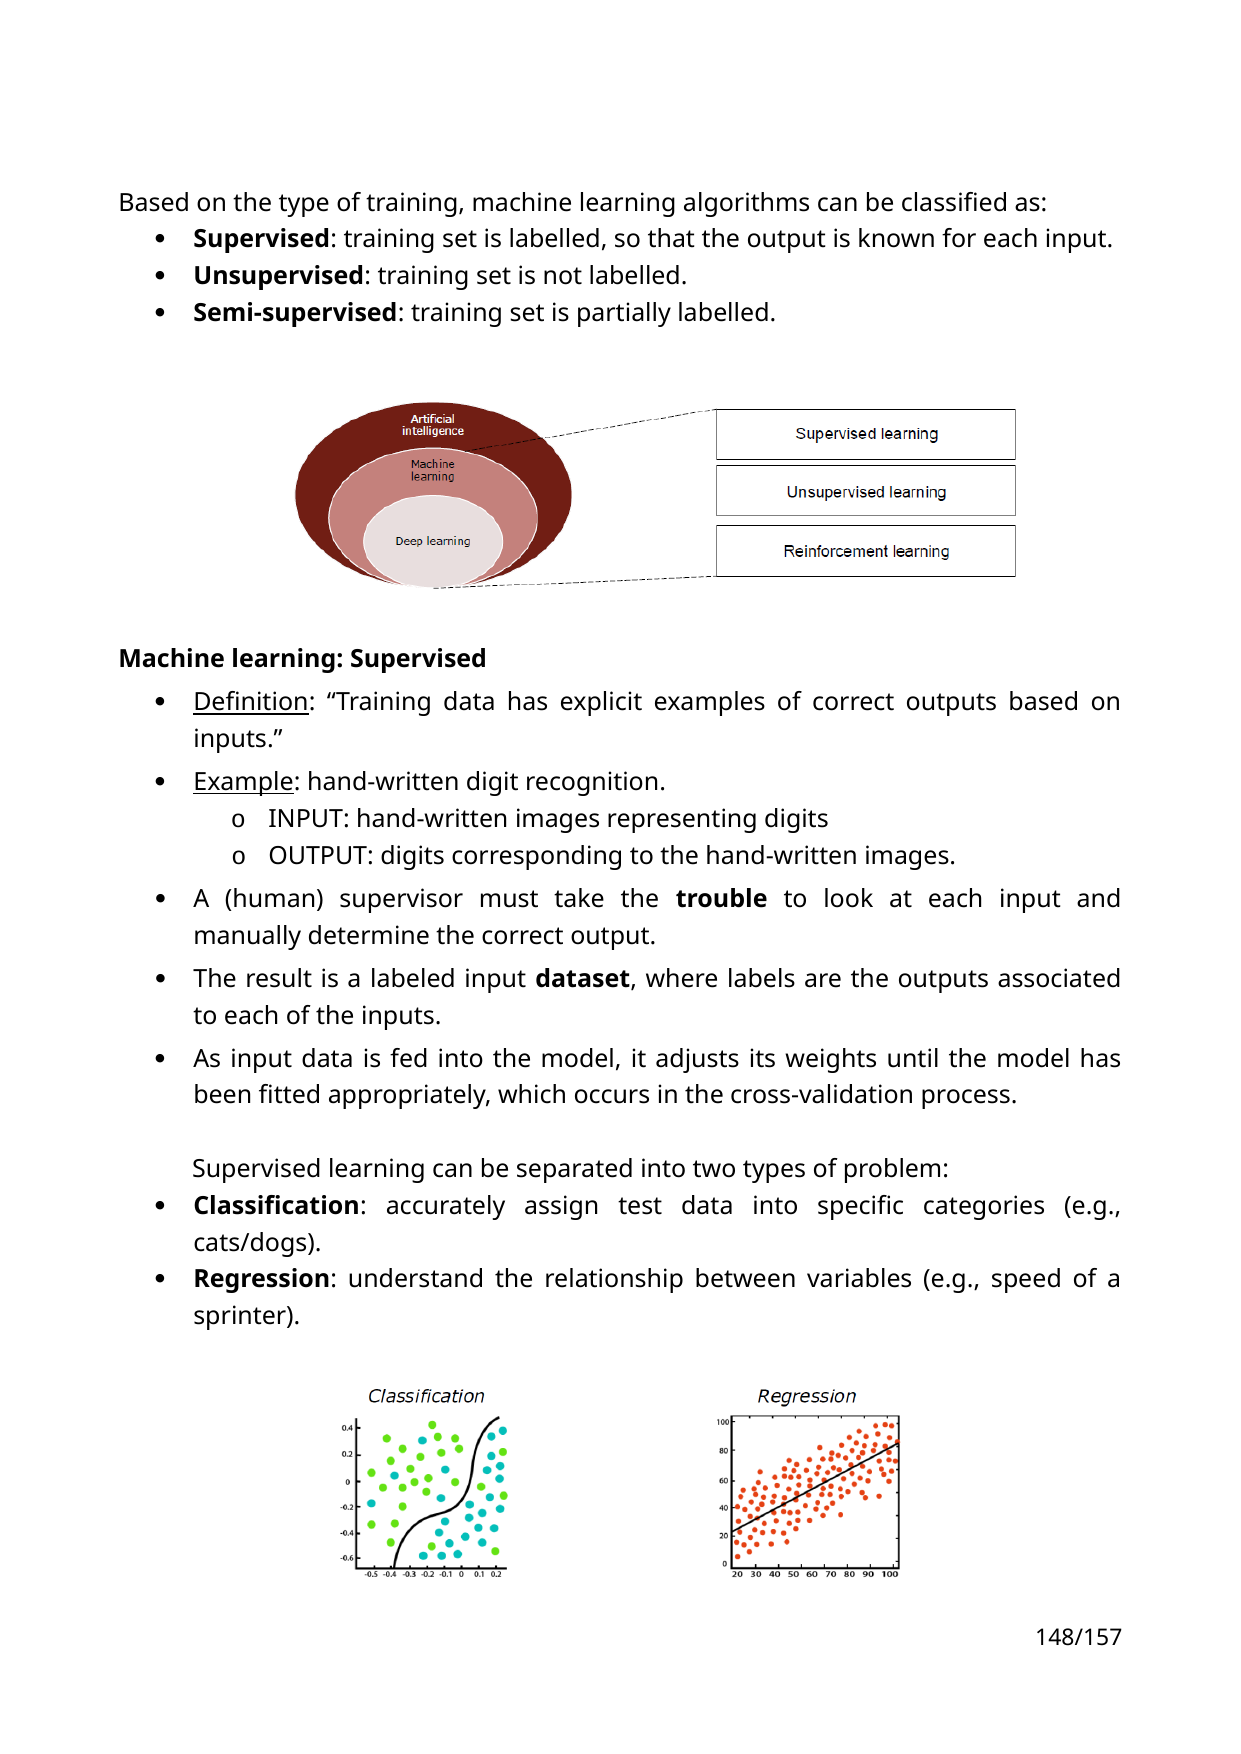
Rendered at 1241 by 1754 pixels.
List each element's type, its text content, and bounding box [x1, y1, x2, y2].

list A (human) supervisor must take the trouble to look at each input and manually determine the correct output. [156, 881, 1122, 952]
list Regression: understand the relationship between variables (e.g., speed of a sprinter). [156, 1261, 1122, 1332]
list OUTPUT: digits corresponding to the hand-written images. [231, 837, 1122, 872]
list Classification: accurately assign test data into specific categories (e.g., cats/dogs). [156, 1187, 1122, 1258]
text Machine learning: Supervised [118, 641, 1122, 675]
list Unsupervised: training set is not labelled. [156, 258, 1122, 292]
list The result is a labeled input dataset, where labels are the outputs associated to each of the inputs. [156, 961, 1122, 1031]
text Based on the type of training, machine learning algorithms can be classified as: [118, 184, 1122, 218]
picture [273, 368, 1041, 602]
picture [320, 1371, 920, 1597]
list Definition: “Training data has explicit examples of correct outputs based on inputs.” [156, 684, 1122, 755]
list As input data is fed into the model, it adjusts its weights until the model has been fitted appropriately, which occurs in the cross-validation process. [156, 1040, 1122, 1111]
list Semi-supervised: training set is partially labelled. [156, 295, 1122, 329]
list Supervised: training set is labelled, so that the output is known for each input. [156, 221, 1122, 255]
list Example: hand-written digit recognition. [156, 764, 1122, 798]
list INPUT: hand-written images representing digits [231, 801, 1122, 835]
list Supervised learning can be separated into two types of problem: [118, 1151, 1122, 1185]
